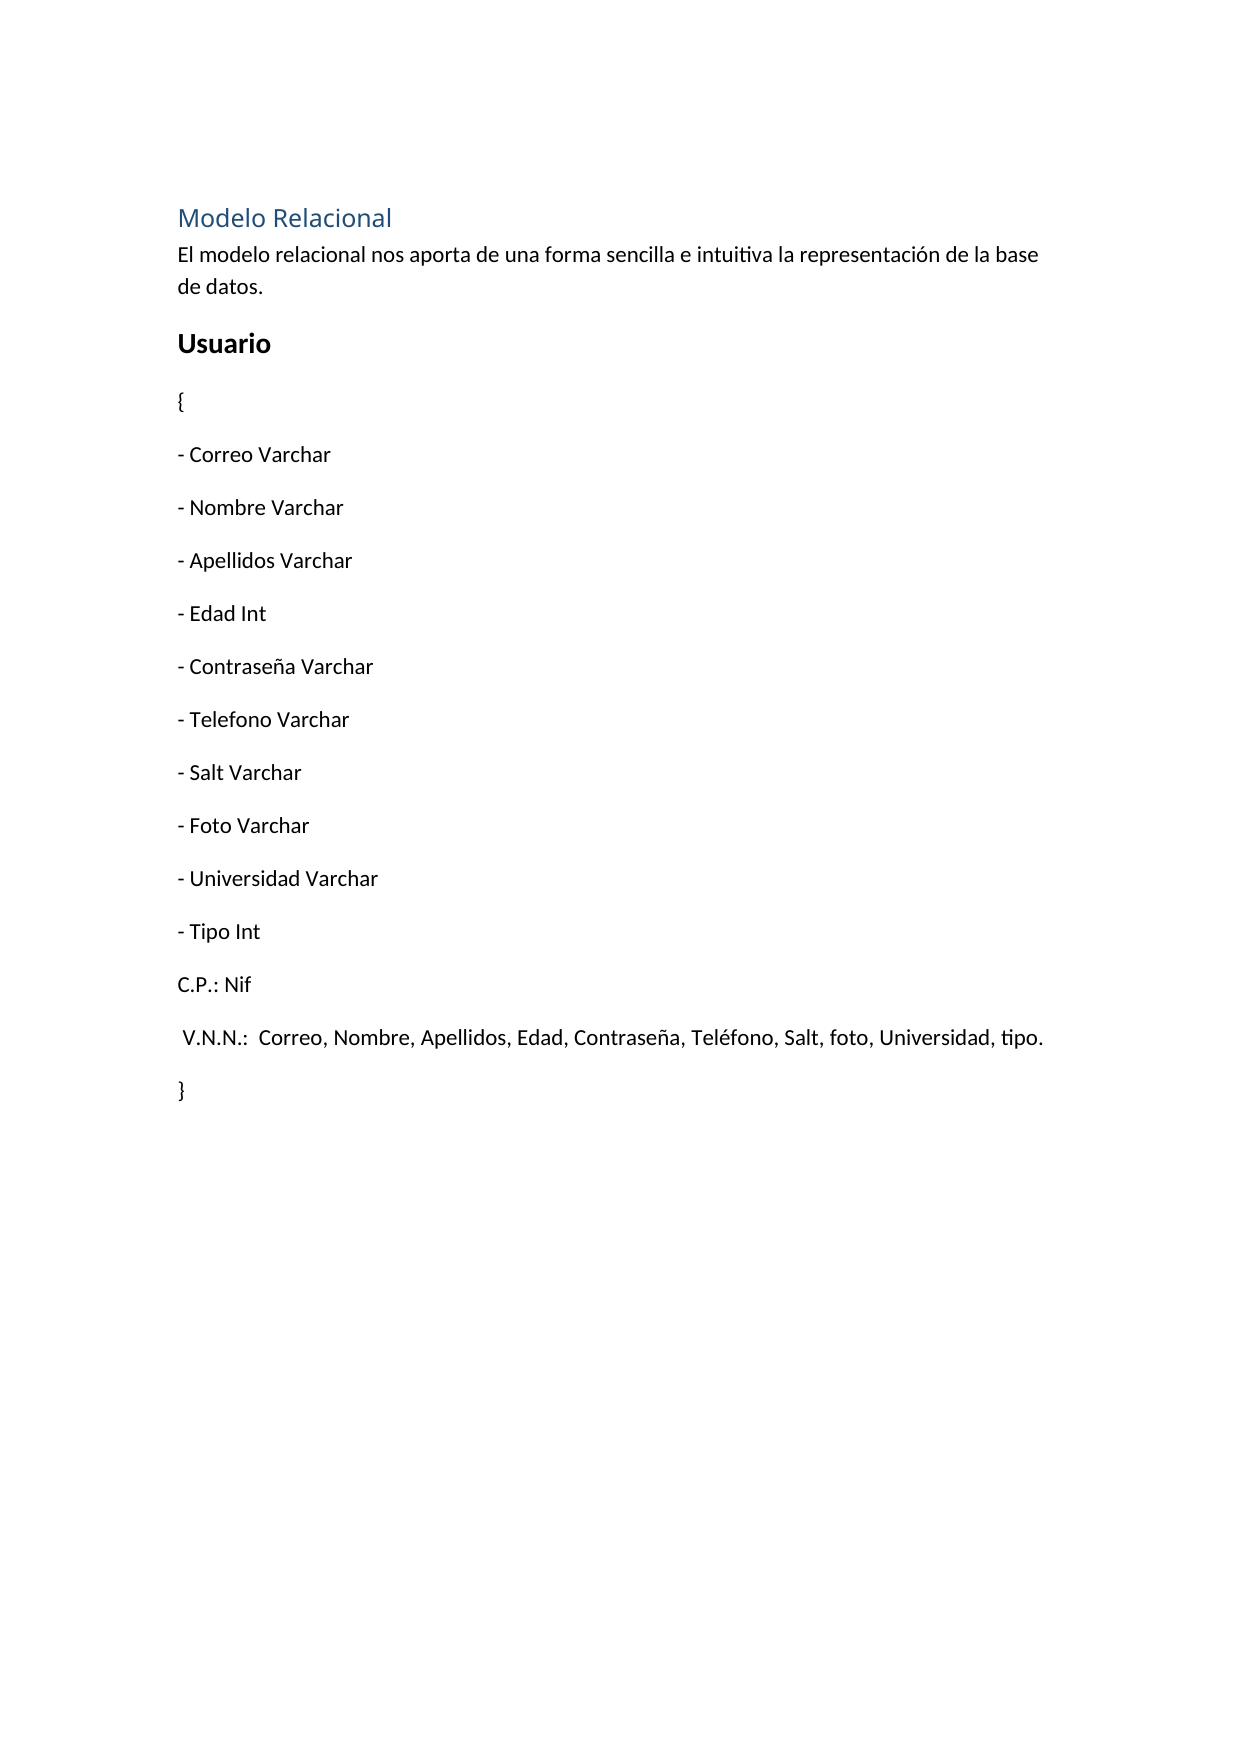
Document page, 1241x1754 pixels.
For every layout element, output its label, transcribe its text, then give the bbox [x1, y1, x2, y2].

text - Universidad Varchar [177, 864, 1063, 892]
text - Apellidos Varchar [177, 546, 1063, 574]
text C.P.: Nif [177, 970, 1063, 998]
text El modelo relacional nos aporta de una forma sencilla e intuitiva la representación de la base de datos. [177, 240, 1063, 300]
text - Contraseña Varchar [177, 652, 1063, 680]
text - Tipo Int [177, 917, 1063, 945]
text - Salt Varchar [177, 758, 1063, 786]
text - Edad Int [177, 599, 1063, 627]
text - Foto Varchar [177, 811, 1063, 839]
text - Telefono Varchar [177, 705, 1063, 733]
text - Correo Varchar [177, 440, 1063, 468]
text - Nombre Varchar [177, 493, 1063, 521]
subtitle Modelo Relacional [177, 201, 1063, 235]
text V.N.N.: Correo, Nombre, Apellidos, Edad, Contraseña, Teléfono, Salt, foto, Universidad, tipo. [177, 1023, 1063, 1051]
text Usuario [177, 325, 1063, 361]
text } [177, 1076, 1063, 1104]
text { [177, 387, 1063, 415]
